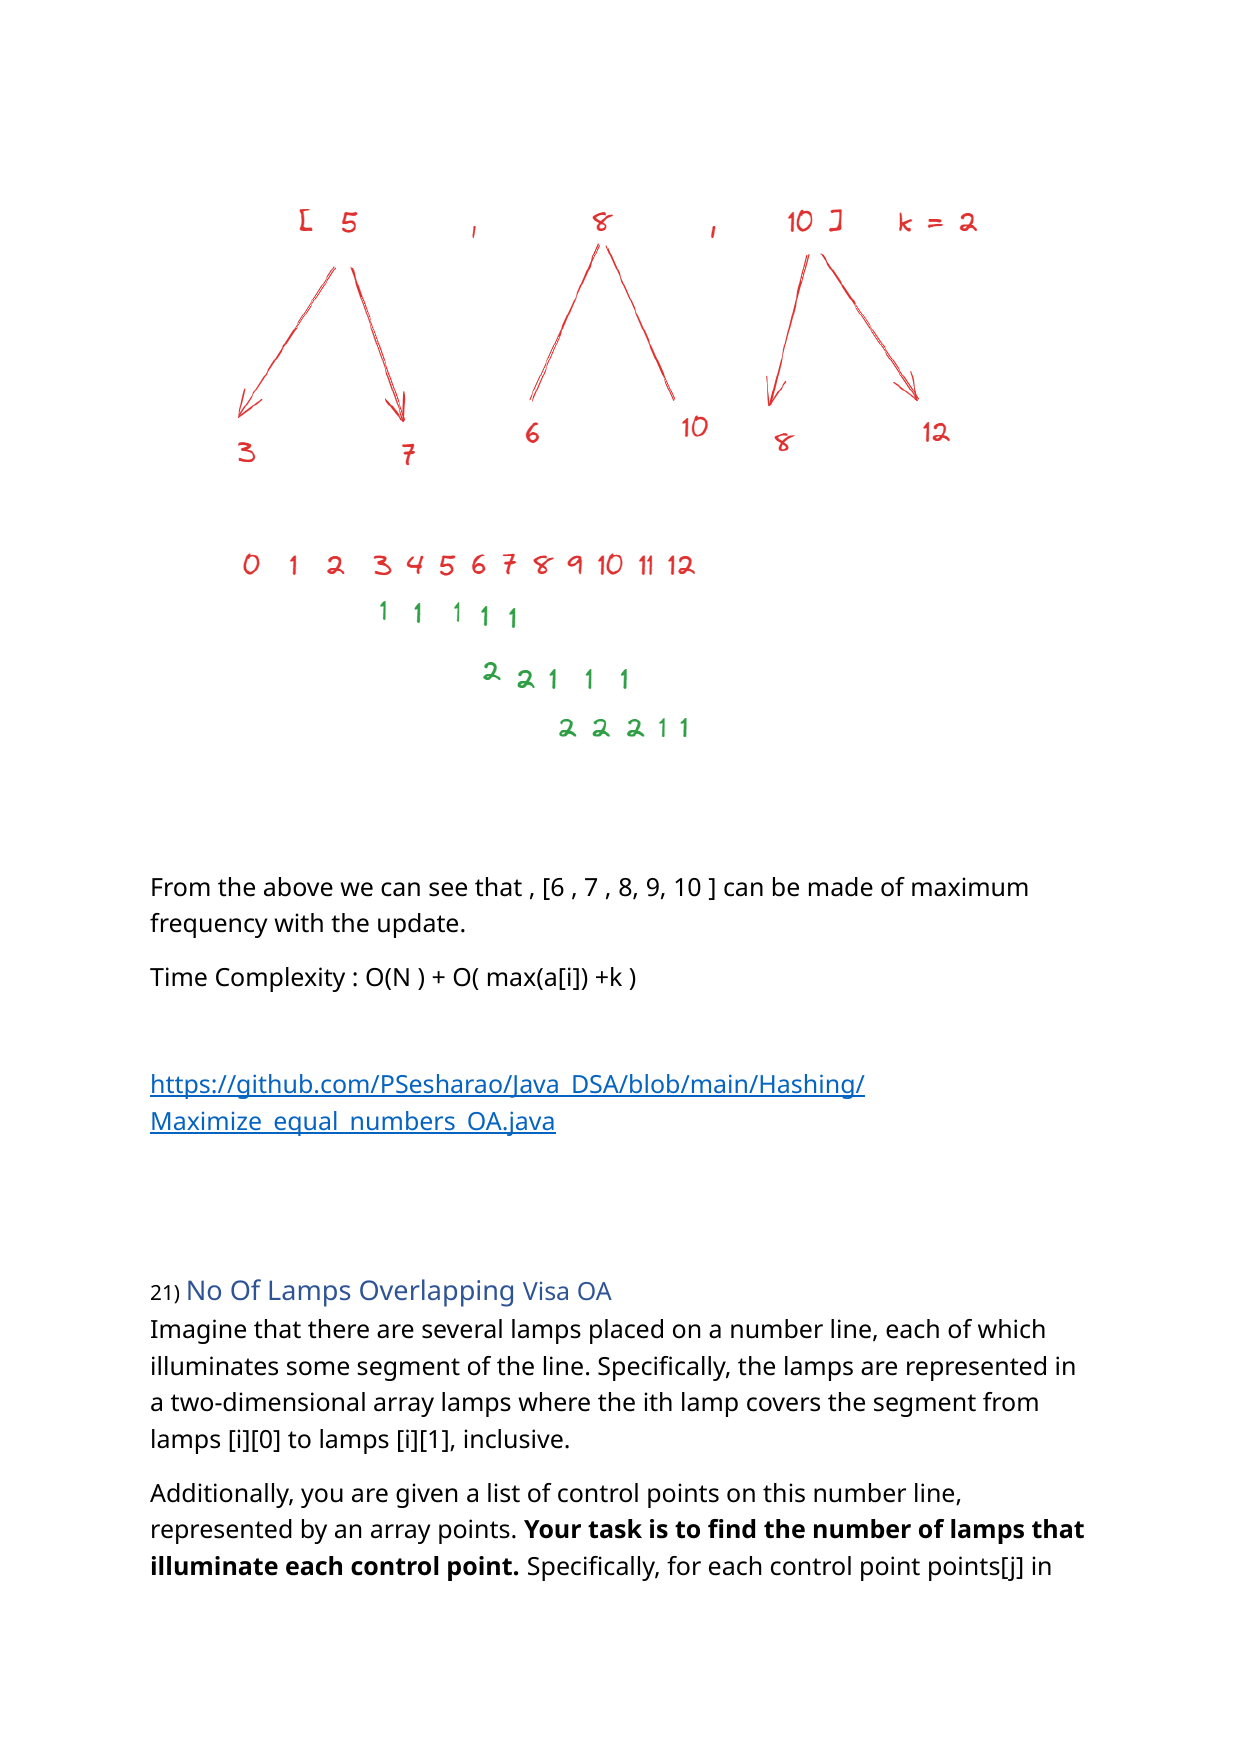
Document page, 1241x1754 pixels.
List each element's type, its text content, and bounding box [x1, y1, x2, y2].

picture [150, 150, 1091, 797]
text Imagine that there are several lamps placed on a number line, each of which illuminates some segment of the line. Specifically, the lamps are represented in a two-dimensional array lamps where the ith lamp covers the segment from lamps [i][0] to lamps [i][1], inclusive. [150, 1312, 1090, 1456]
text From the above we can see that , [6 , 7 , 8, 9, 10 ] can be made of maximum frequency with the update. [150, 869, 1090, 940]
text Time Complexity : O(N ) + O( max(a[i]) +k ) [150, 959, 1090, 993]
subtitle No Of Lamps Overlapping Visa OA [150, 1272, 1090, 1309]
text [150, 1475, 1090, 1583]
text https://github.com/PSesharao/Java_DSA/blob/main/Hashing/Maximize_equal_numbers_OA.java [150, 1066, 1090, 1137]
